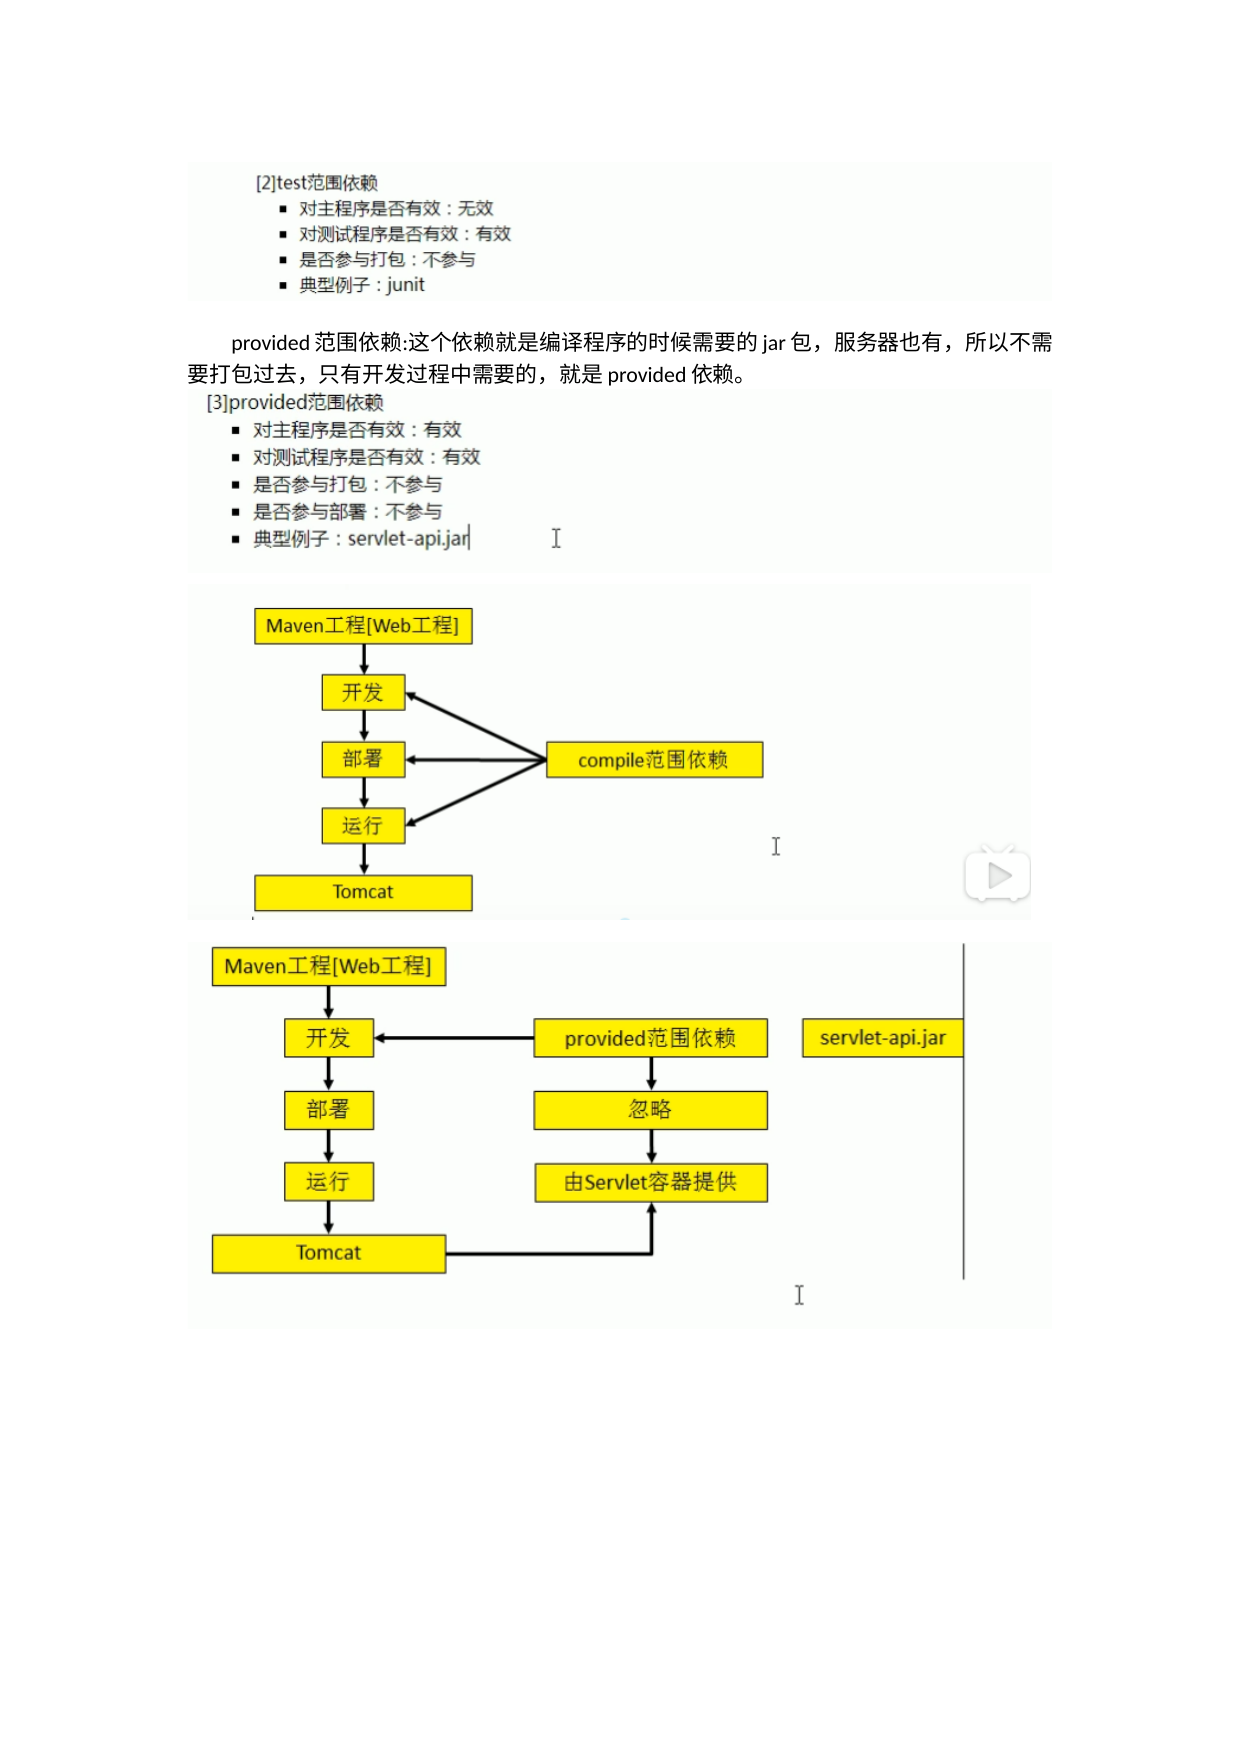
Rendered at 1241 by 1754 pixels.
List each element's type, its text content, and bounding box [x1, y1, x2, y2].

picture [187, 584, 1031, 920]
picture [187, 389, 1053, 573]
text provided范围依赖:这个依赖就是编译程序的时候需要的jar包，服务器也有，所以不需要打包过去，只有开发过程中需要的，就是provided依赖。 [187, 324, 1053, 389]
picture [187, 942, 1053, 1329]
picture [187, 162, 1053, 301]
